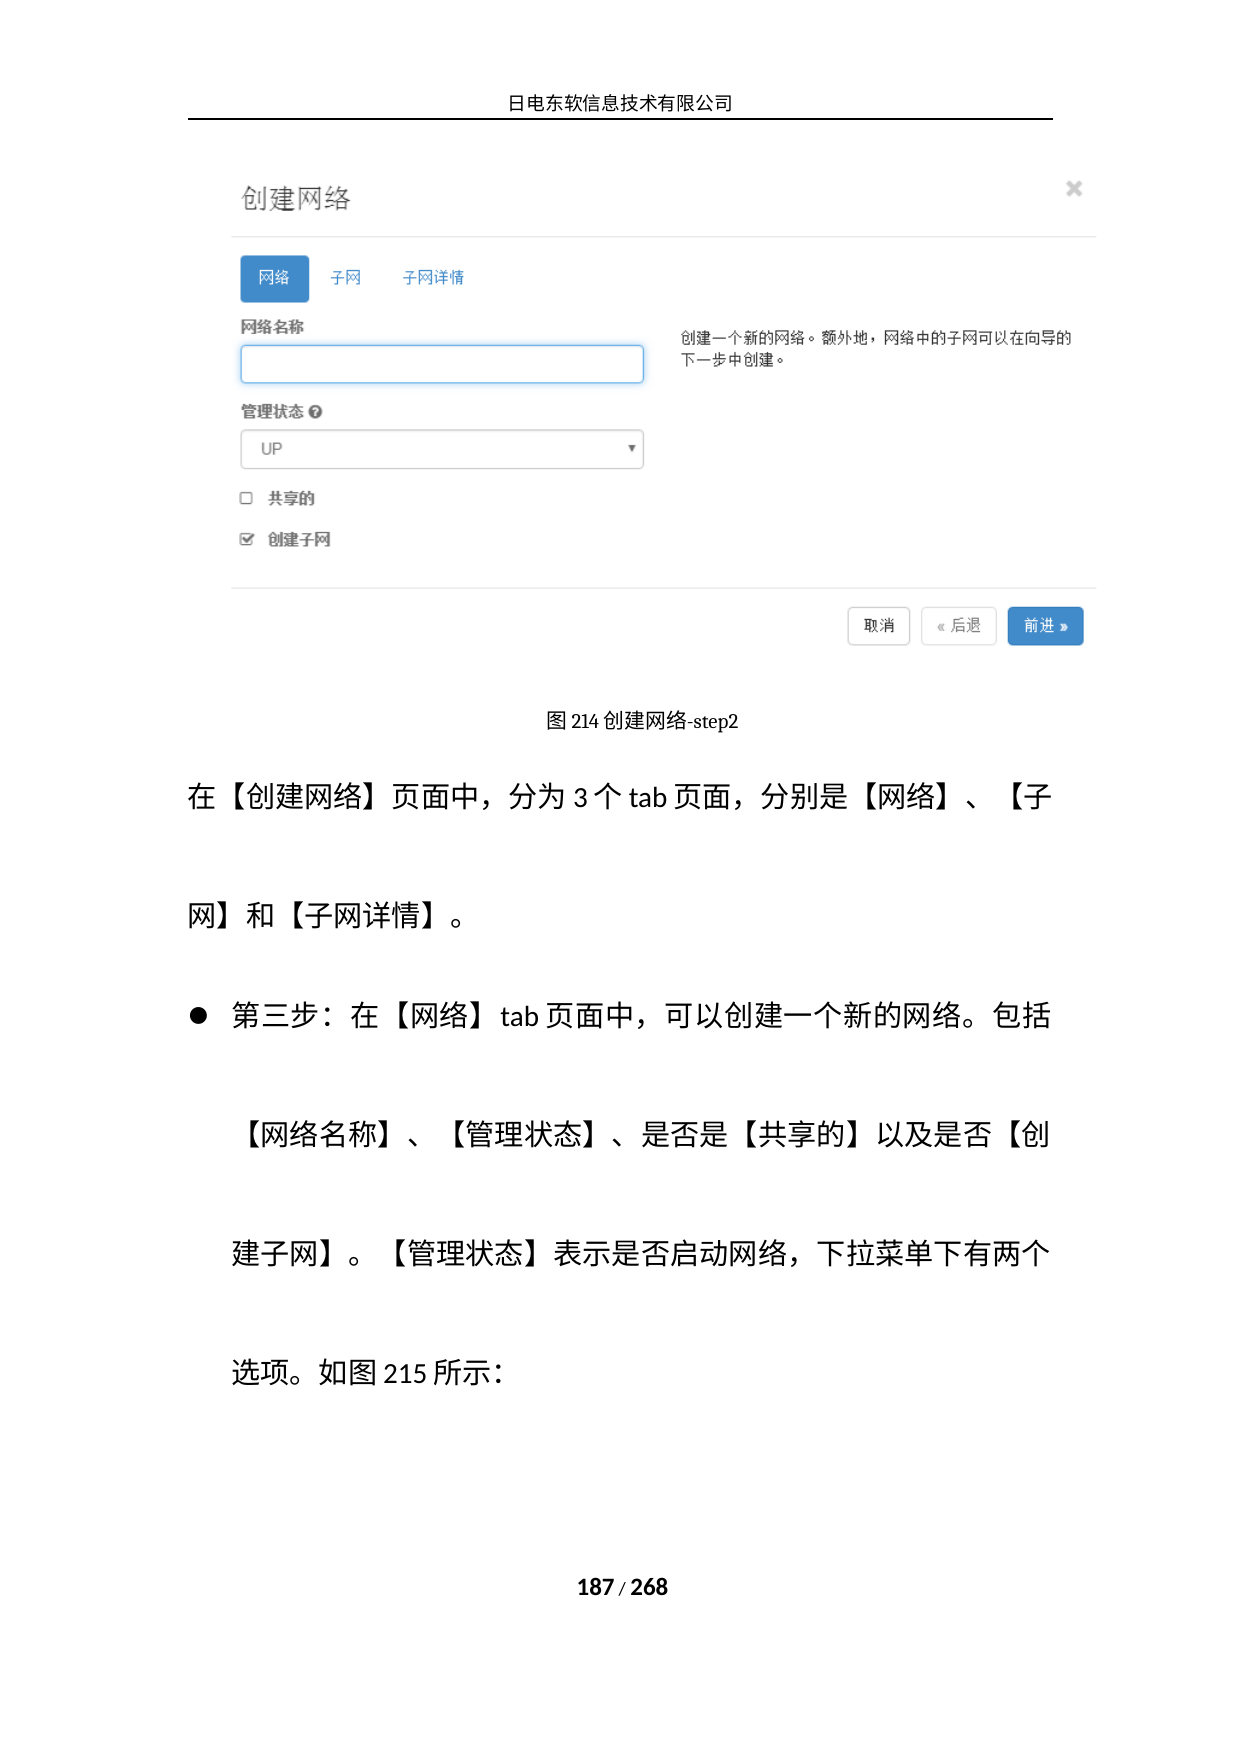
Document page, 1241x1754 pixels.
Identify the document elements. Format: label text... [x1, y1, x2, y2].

list 第三步：在【网络】tab页面中，可以创建一个新的网络。包括【网络名称】、【管理状态】、是否是【共享的】以及是否【创建子网】。【管理状态】表示是否启动网络，下拉菜单下有两个选项。如图215所示： [187, 974, 1053, 1411]
picture [231, 166, 1097, 654]
text 在【创建网络】页面中，分为3个tab页面，分别是【网络】、【子网】和【子网详情】。 [187, 754, 1053, 953]
text 图 214创建网络-step2 [231, 700, 1053, 739]
